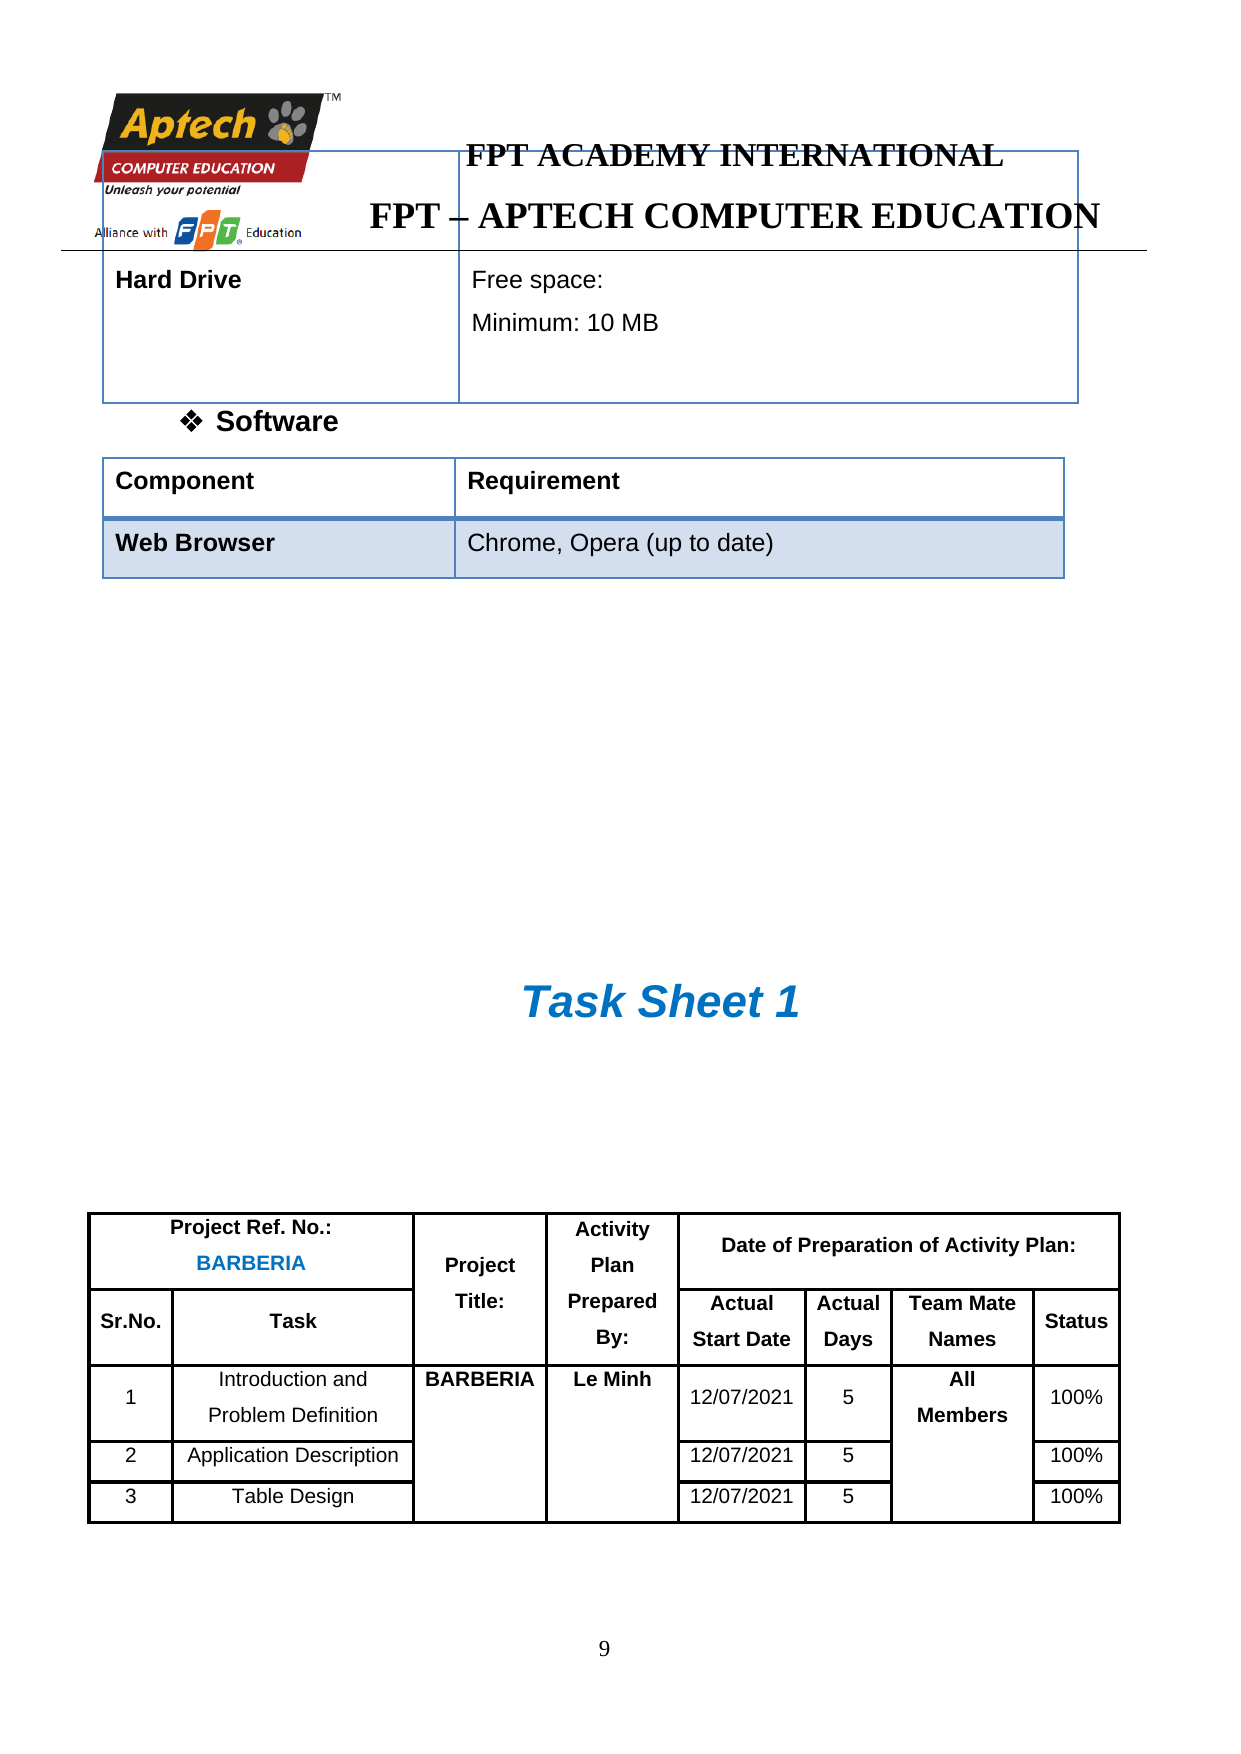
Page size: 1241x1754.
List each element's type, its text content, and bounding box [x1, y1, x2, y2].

table_header Requirement [456, 459, 1063, 516]
table_cell 3 [91, 1484, 171, 1521]
table_header Project Ref. No.: BARBERIA [91, 1215, 412, 1288]
picture [90, 251, 102, 256]
table_cell 12/07/2021 [680, 1443, 804, 1480]
table_cell 5 [807, 1367, 890, 1440]
table_cell Status [1035, 1291, 1118, 1364]
table_cell Table Design [174, 1484, 412, 1521]
table_header Activity Plan Prepared By: [548, 1215, 677, 1364]
table_cell 100% [1035, 1484, 1118, 1521]
table_cell 100% [1035, 1367, 1118, 1440]
table_cell 12/07/2021 [680, 1484, 804, 1521]
table_cell 5 [807, 1484, 890, 1521]
table_cell 100% [1035, 1443, 1118, 1480]
text Task Sheet 1 [157, 974, 1105, 1027]
table_cell Free space: Minimum: 10 MB [460, 152, 1077, 250]
table_cell 12/07/2021 [680, 1367, 804, 1440]
table_cell Application Description [174, 1443, 412, 1480]
table_cell Web Browser [104, 521, 454, 577]
table_cell Introduction and Problem Definition [174, 1367, 412, 1440]
table_cell Hard Drive [104, 251, 458, 402]
table_cell Actual Start Date [680, 1291, 804, 1364]
table_cell 5 [807, 1443, 890, 1480]
table_cell Chrome, Opera (up to date) [456, 521, 1063, 577]
table_cell Sr.No. [91, 1291, 171, 1364]
table_cell 1 [91, 1367, 171, 1440]
table_header Component [104, 459, 454, 516]
table_cell BARBERIA [415, 1367, 545, 1521]
table_cell Le Minh [548, 1367, 677, 1521]
table_header Date of Preparation of Activity Plan: [680, 1215, 1118, 1288]
table_cell Task [174, 1291, 412, 1364]
table_cell Actual Days [807, 1291, 890, 1364]
table_cell 2 [91, 1443, 171, 1480]
table_cell Free space: Minimum: 10 MB [460, 251, 1077, 402]
picture [90, 86, 344, 250]
table_cell All Members [893, 1367, 1032, 1521]
table_cell Hard Drive [104, 152, 458, 250]
list Software [178, 404, 1105, 437]
table_cell Team Mate Names [893, 1291, 1032, 1364]
table_header Project Title: [415, 1215, 545, 1364]
